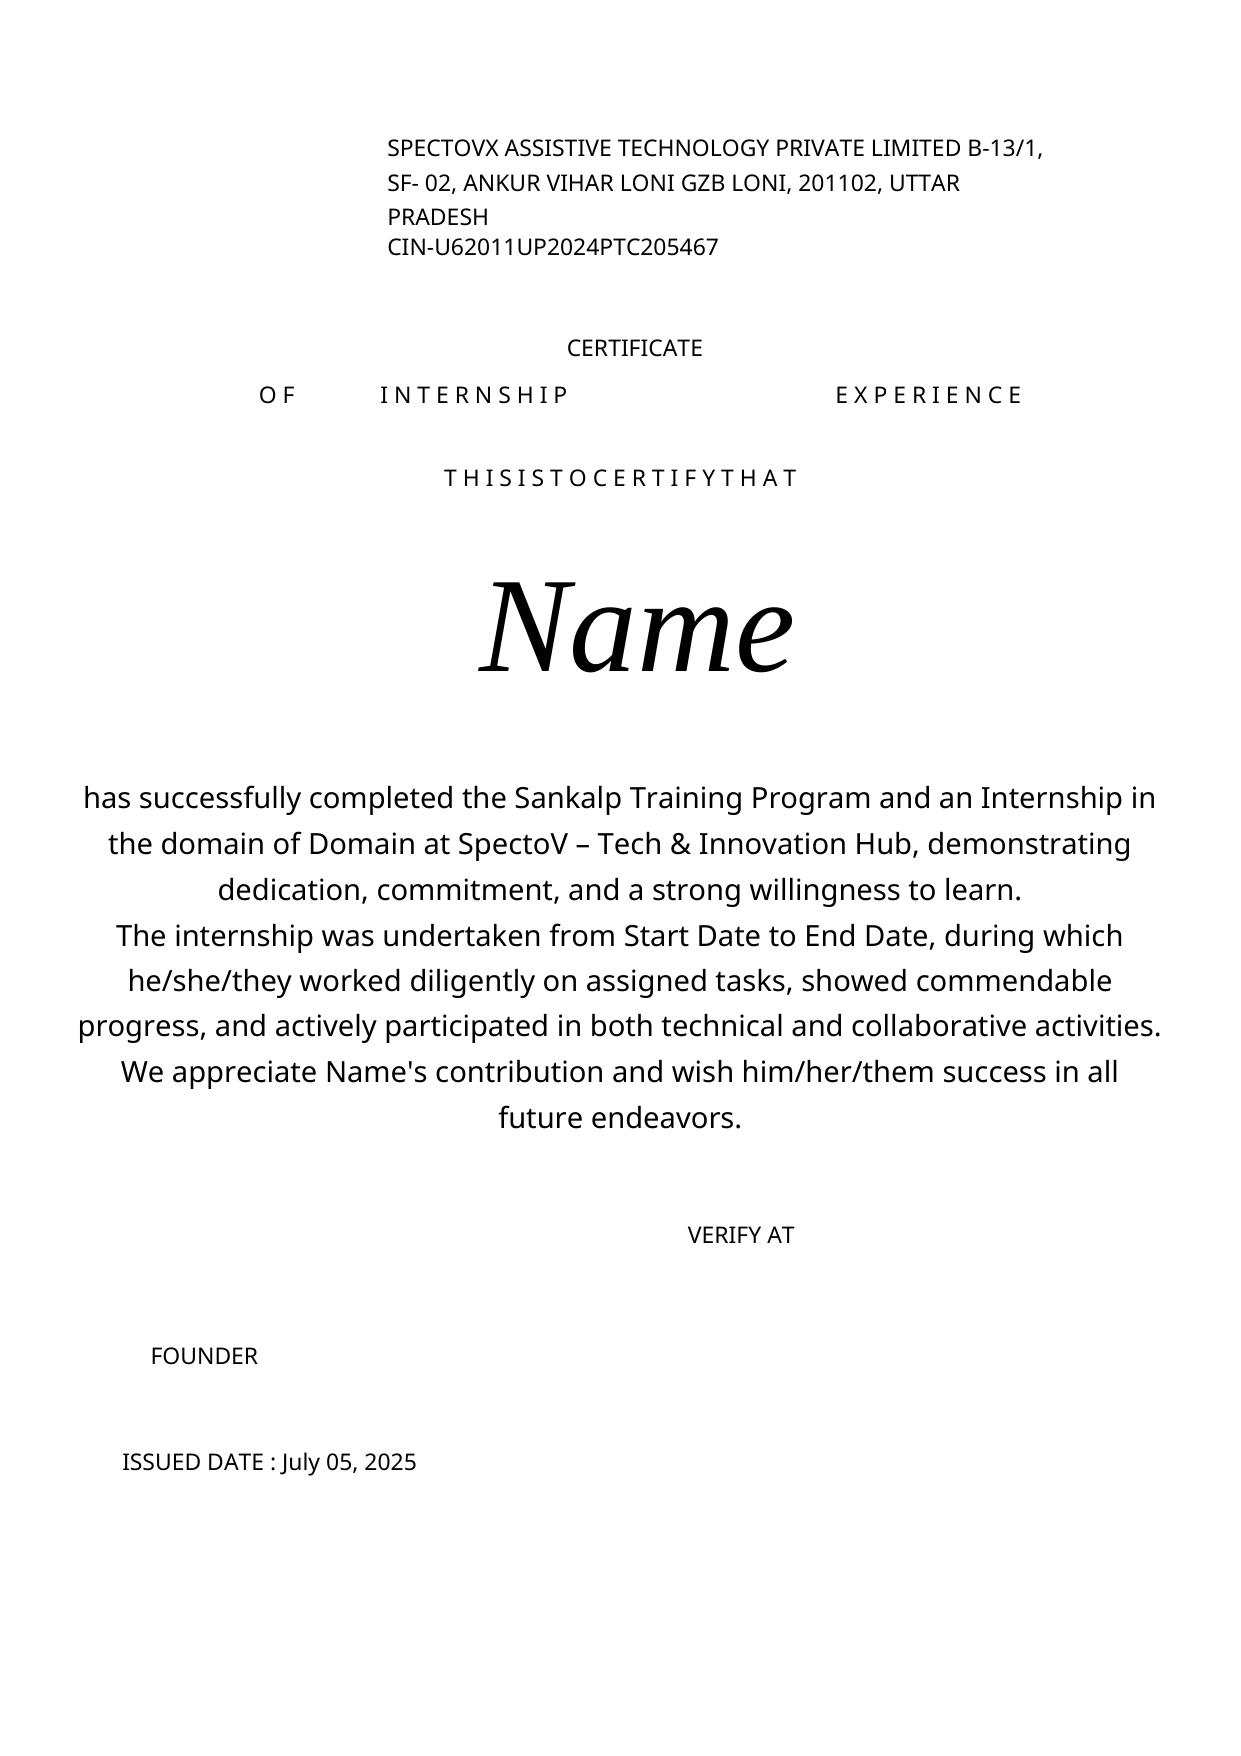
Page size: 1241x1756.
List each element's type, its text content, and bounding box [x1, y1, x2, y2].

text We appreciate Name's contribution and wish him/her/them success in all future endeavors. [101, 1052, 1139, 1137]
text ISSUED DATE : July 05, 2025 [122, 1446, 1181, 1477]
text SPECTOVX ASSISTIVE TECHNOLOGY PRIVATE LIMITED B-13/1, SF- 02, ANKUR VIHAR LONI GZB LONI, 201102, UTTAR PRADESH [387, 132, 1047, 232]
text T H I S I S T O C E R T I F Y T H A T [59, 461, 1181, 493]
text The internship was undertaken from Start Date to End Date, during which [59, 915, 1181, 955]
text FOUNDER [150, 1340, 1181, 1371]
text CIN-U62011UP2024PTC205467 [387, 236, 1181, 261]
text VERIFY AT [688, 1218, 1181, 1250]
text he/she/they worked diligently on assigned tasks, showed commendable progress, and actively participated in both technical and collaborative activities. [59, 960, 1181, 1045]
title Name [94, 545, 1181, 700]
text CERTIFICATE [88, 332, 1181, 363]
text has successfully completed the Sankalp Training Program and an Internship in the domain of Domain at SpectoV – Tech & Innovation Hub, demonstrating dedication, commitment, and a strong willingness to learn. [59, 778, 1181, 908]
text O F I N T E R N S H I P E X P E R I E N C E [98, 379, 1181, 411]
